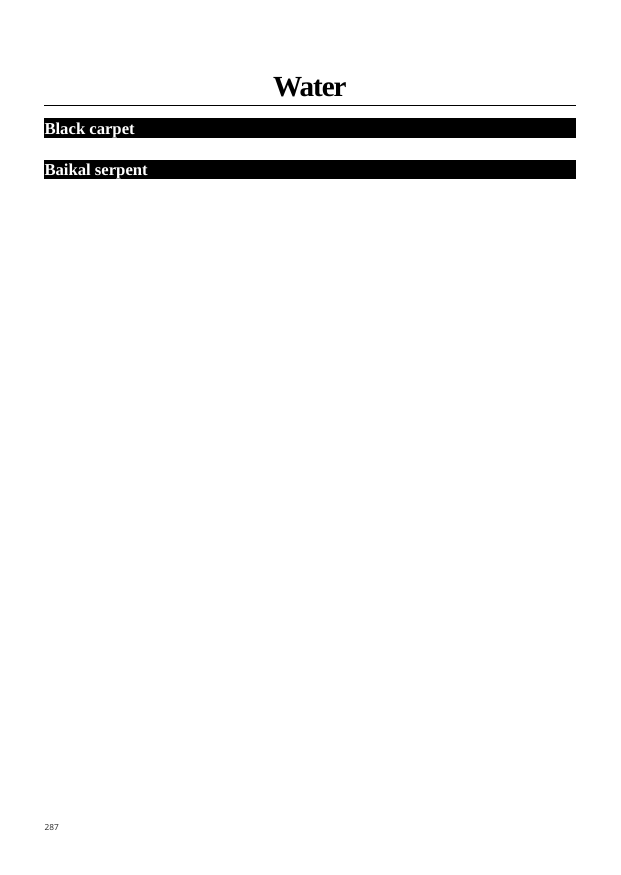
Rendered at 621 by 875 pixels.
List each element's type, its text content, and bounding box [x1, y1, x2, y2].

subtitle Black carpet [44, 118, 576, 138]
subtitle Baikal serpent [44, 160, 576, 179]
subtitle Water [44, 69, 576, 105]
